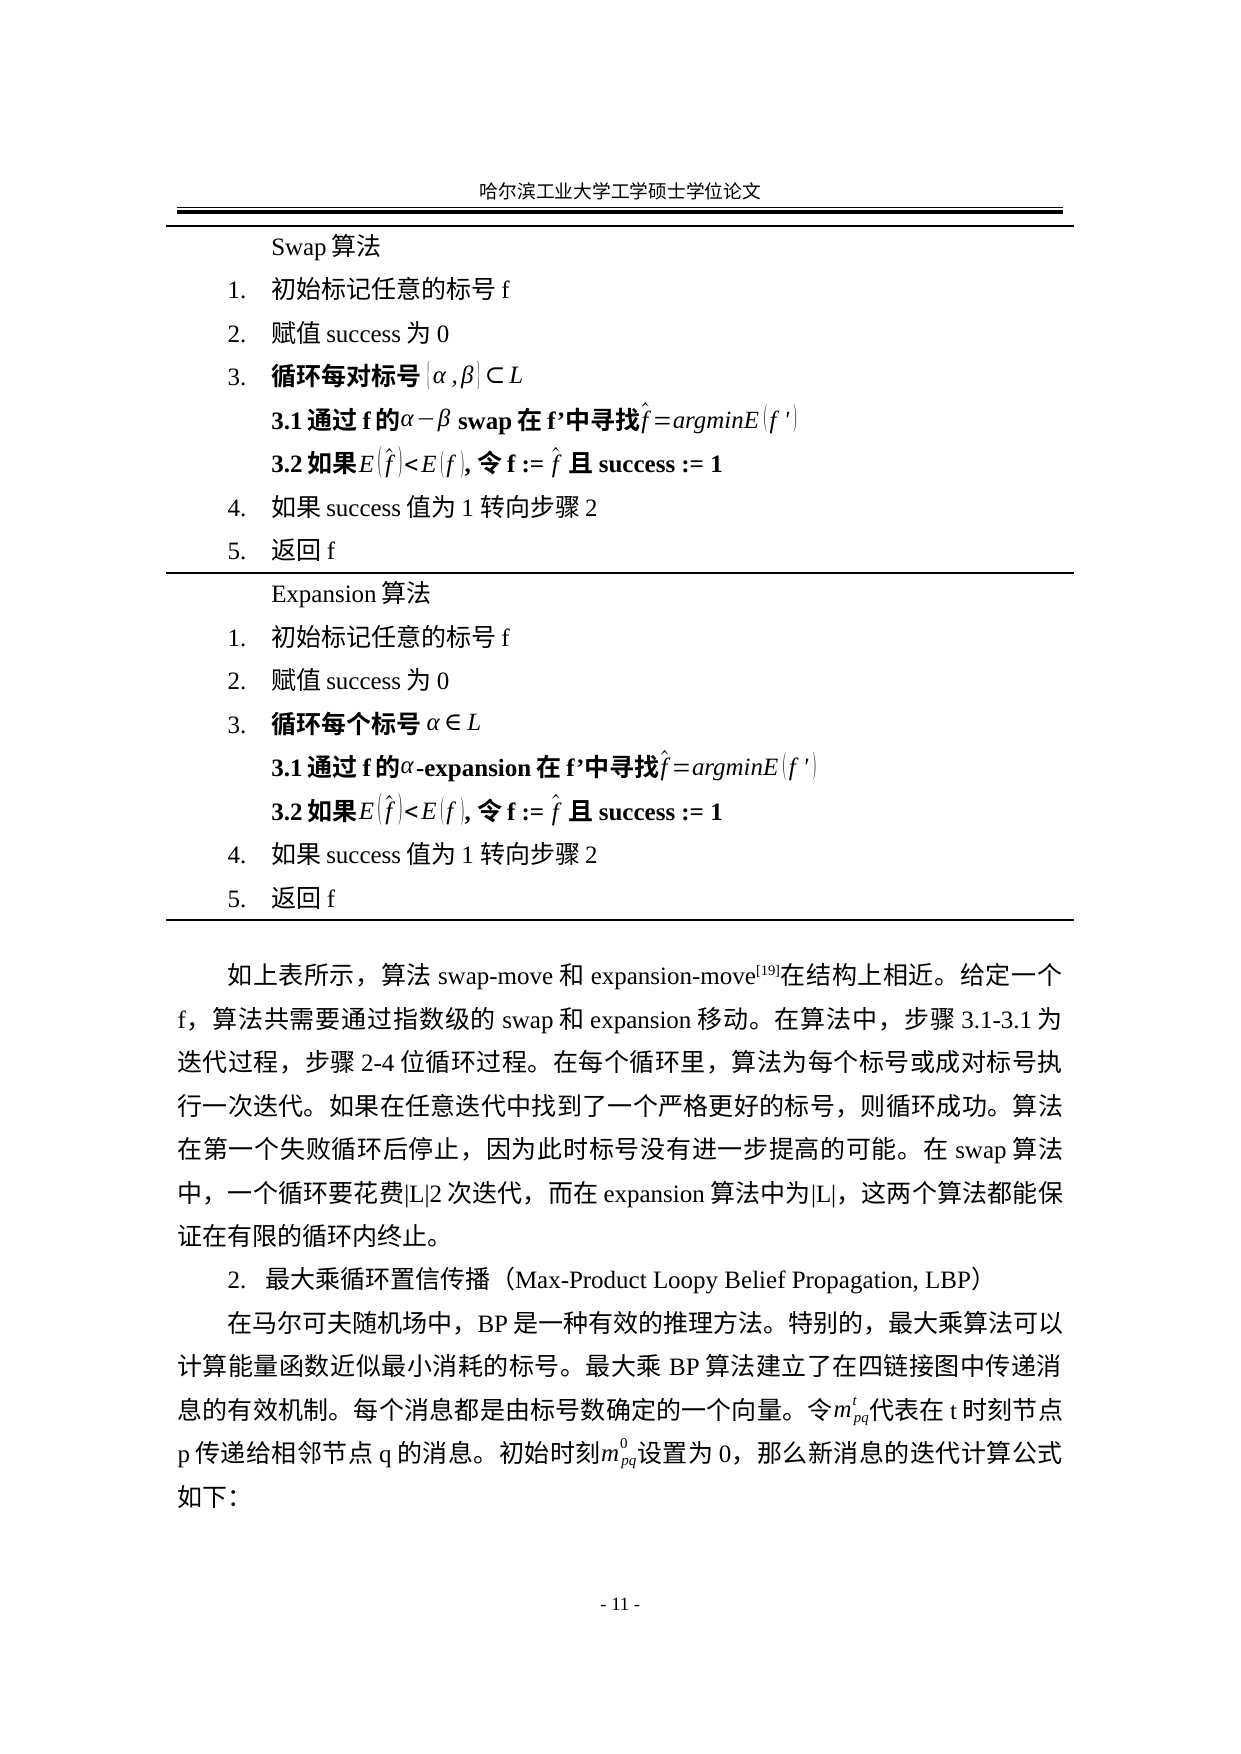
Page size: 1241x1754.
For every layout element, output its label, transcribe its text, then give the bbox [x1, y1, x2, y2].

table_header Swap算法 初始标记任意的标号f 赋值success为 0 循环每对标号 3.1通过f的 swap在f’中寻找 3.2如果, 令f := 且success := 1 如果success值为1 转向步骤2 返回 f [166, 227, 1074, 572]
text 在马尔可夫随机场中，BP是一种有效的推理方法。特别的，最大乘算法可以计算能量函数近似最小消耗的标号。最大乘BP算法建立了在四链接图中传递消息的有效机制。每个消息都是由标号数确定的一个向量。令代表在t时刻节点p传递给相邻节点q的消息。初始时刻设置为0，那么新消息的迭代计算公式如下： [177, 1303, 1063, 1513]
text 如上表所示，算法swap-move 和 expansion-move[19]在结构上相近。给定一个f，算法共需要通过指数级的swap和expansion移动。在算法中，步骤3.1-3.1为迭代过程，步骤2-4位循环过程。在每个循环里，算法为每个标号或成对标号执行一次迭代。如果在任意迭代中找到了一个严格更好的标号，则循环成功。算法在第一个失败循环后停止，因为此时标号没有进一步提高的可能。在swap算法中，一个循环要花费|L|2次迭代，而在expansion算法中为|L|，这两个算法都能保证在有限的循环内终止。 [177, 956, 1063, 1253]
list 最大乘循环置信传播（Max-Product Loopy Belief Propagation, LBP） [227, 1260, 1063, 1296]
table_cell Expansion算法 初始标记任意的标号f 赋值success为 0 循环每个标号 3.1通过f的-expansion在f’中寻找 3.2如果, 令f := 且success := 1 如果success值为1 转向步骤2 返回 f [166, 574, 1074, 919]
